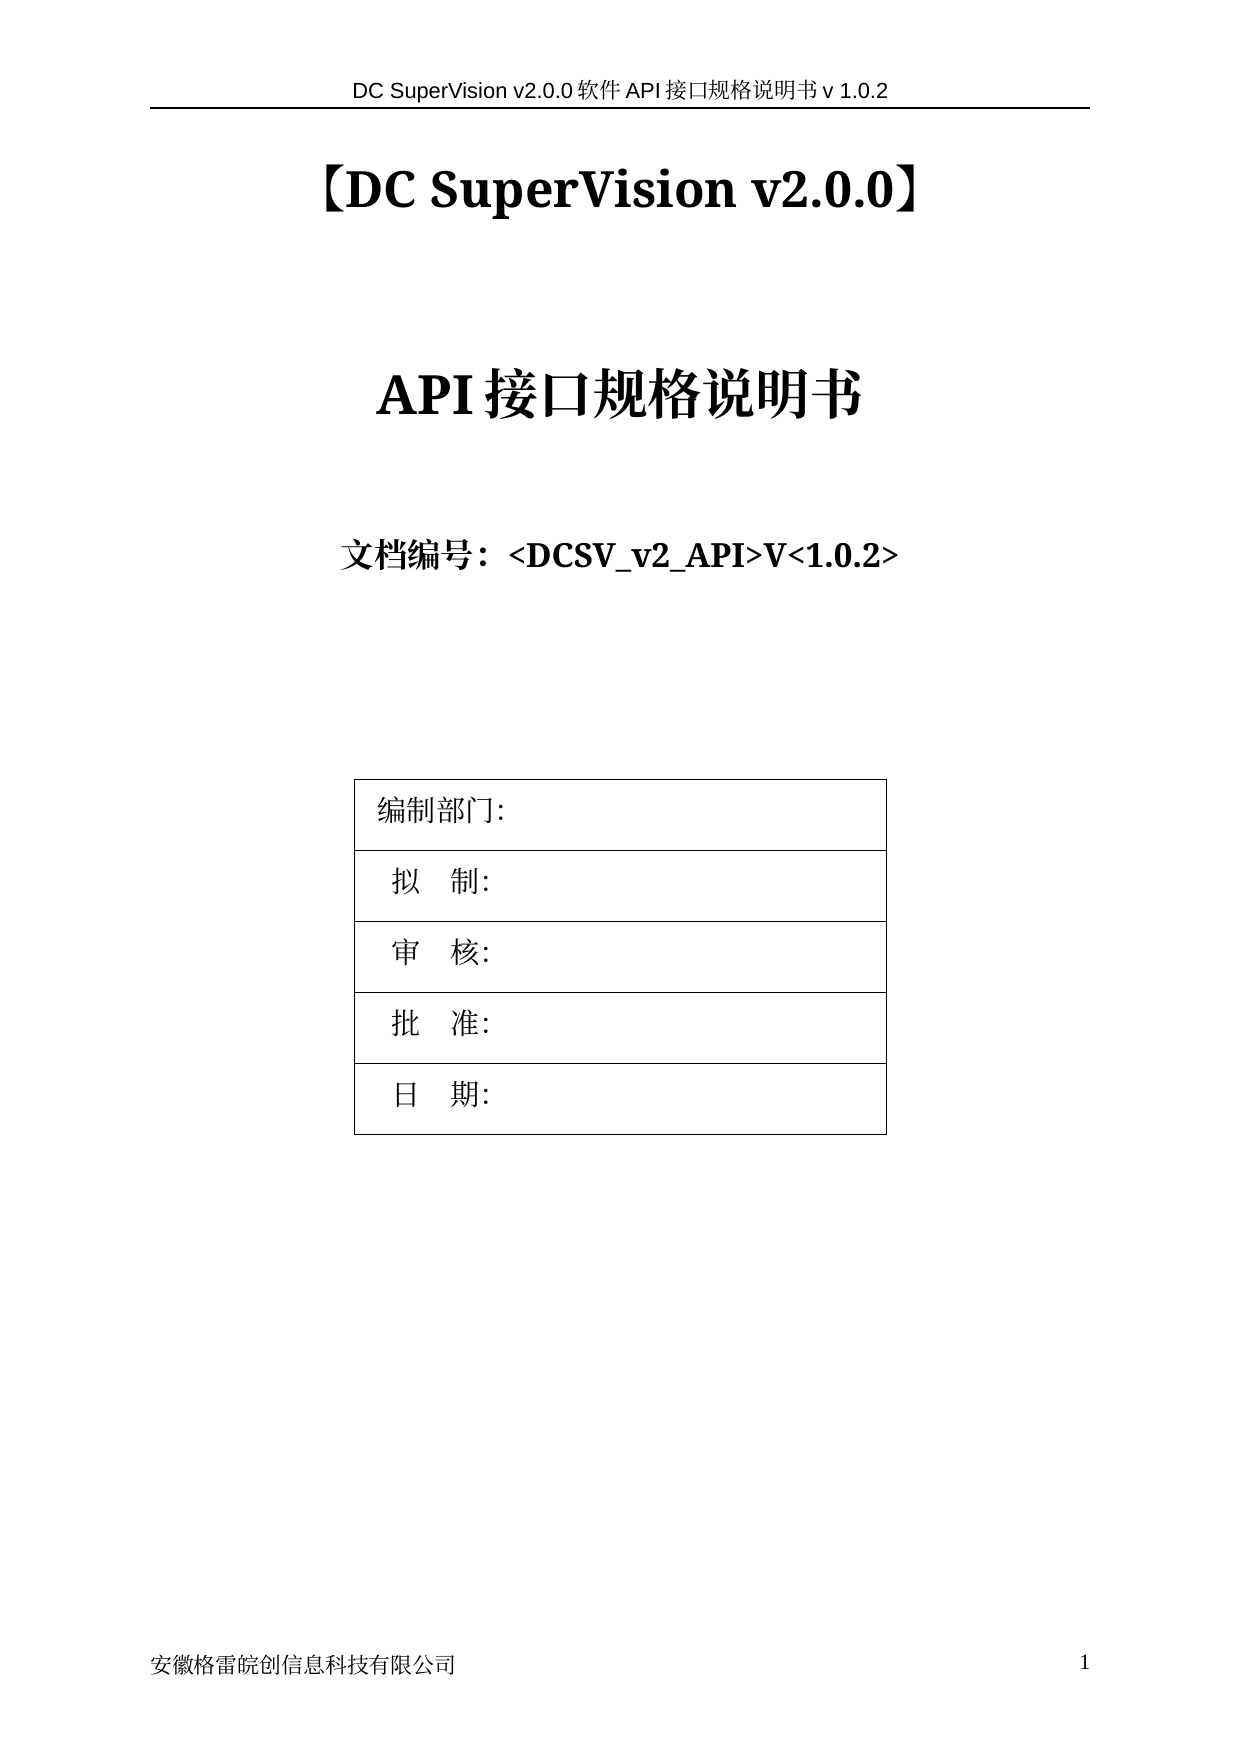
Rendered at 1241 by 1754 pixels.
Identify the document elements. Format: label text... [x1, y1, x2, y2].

table_cell [546, 993, 886, 1063]
table_cell 批 准： [355, 993, 546, 1063]
table_cell [546, 851, 886, 921]
table_cell [546, 922, 886, 992]
table_header 编制部门： [355, 780, 546, 850]
table_cell [546, 1064, 886, 1133]
text 文档编号：<DCSV_v2_API>V<1.0.2> [150, 529, 1090, 577]
table_cell 审 核： [355, 922, 546, 992]
table_cell 拟 制： [355, 851, 546, 921]
table_cell 日 期： [355, 1064, 546, 1133]
text 【DC SuperVision v2.0.0】 [150, 150, 1090, 222]
table_header [546, 780, 886, 850]
text API接口规格说明书 [150, 352, 1090, 430]
